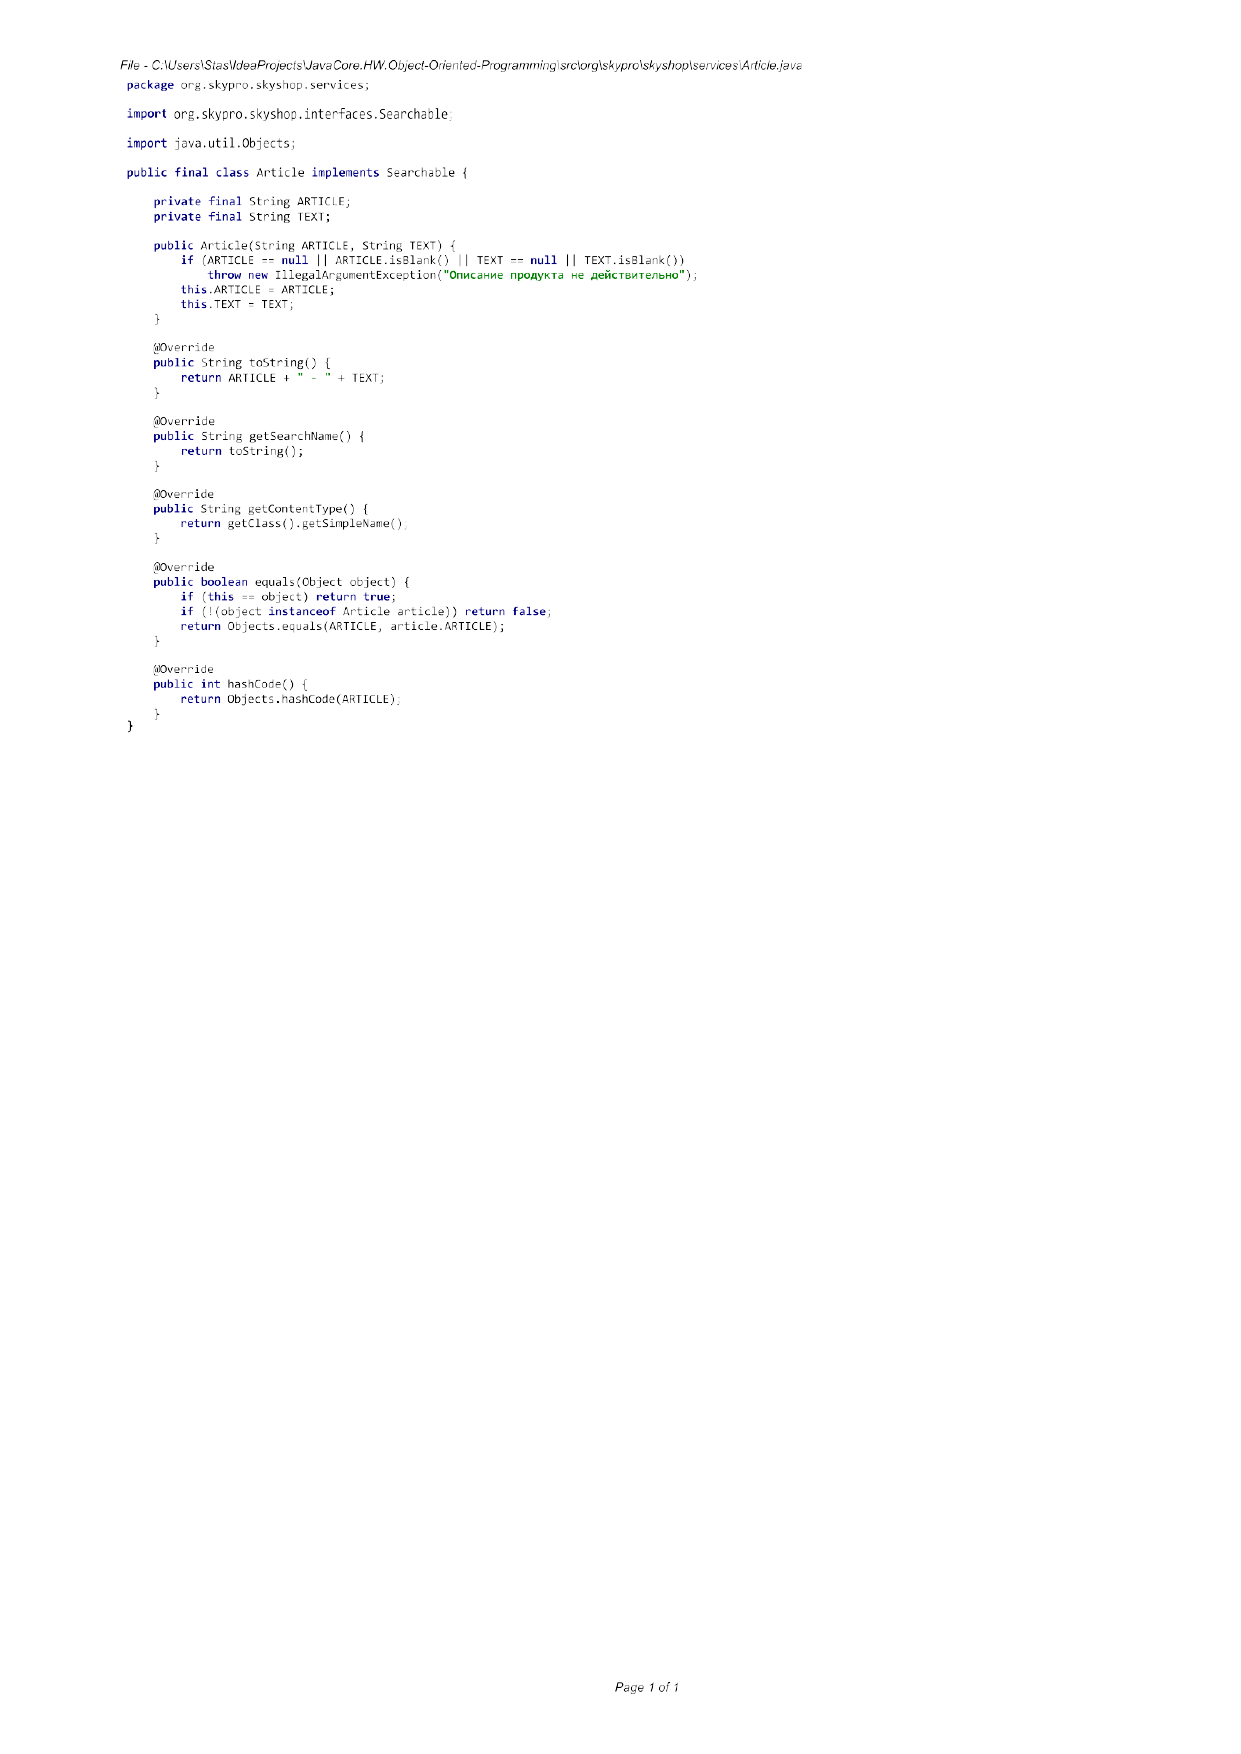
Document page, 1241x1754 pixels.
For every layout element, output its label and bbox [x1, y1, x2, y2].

picture [174, 108, 452, 121]
picture [153, 343, 383, 399]
picture [153, 416, 363, 472]
picture [153, 665, 400, 720]
picture [154, 196, 349, 223]
picture [153, 489, 407, 544]
picture [120, 60, 802, 91]
picture [127, 137, 294, 150]
picture [127, 108, 167, 120]
picture [127, 167, 467, 179]
picture [153, 562, 550, 647]
picture [615, 1682, 678, 1694]
picture [154, 240, 696, 325]
